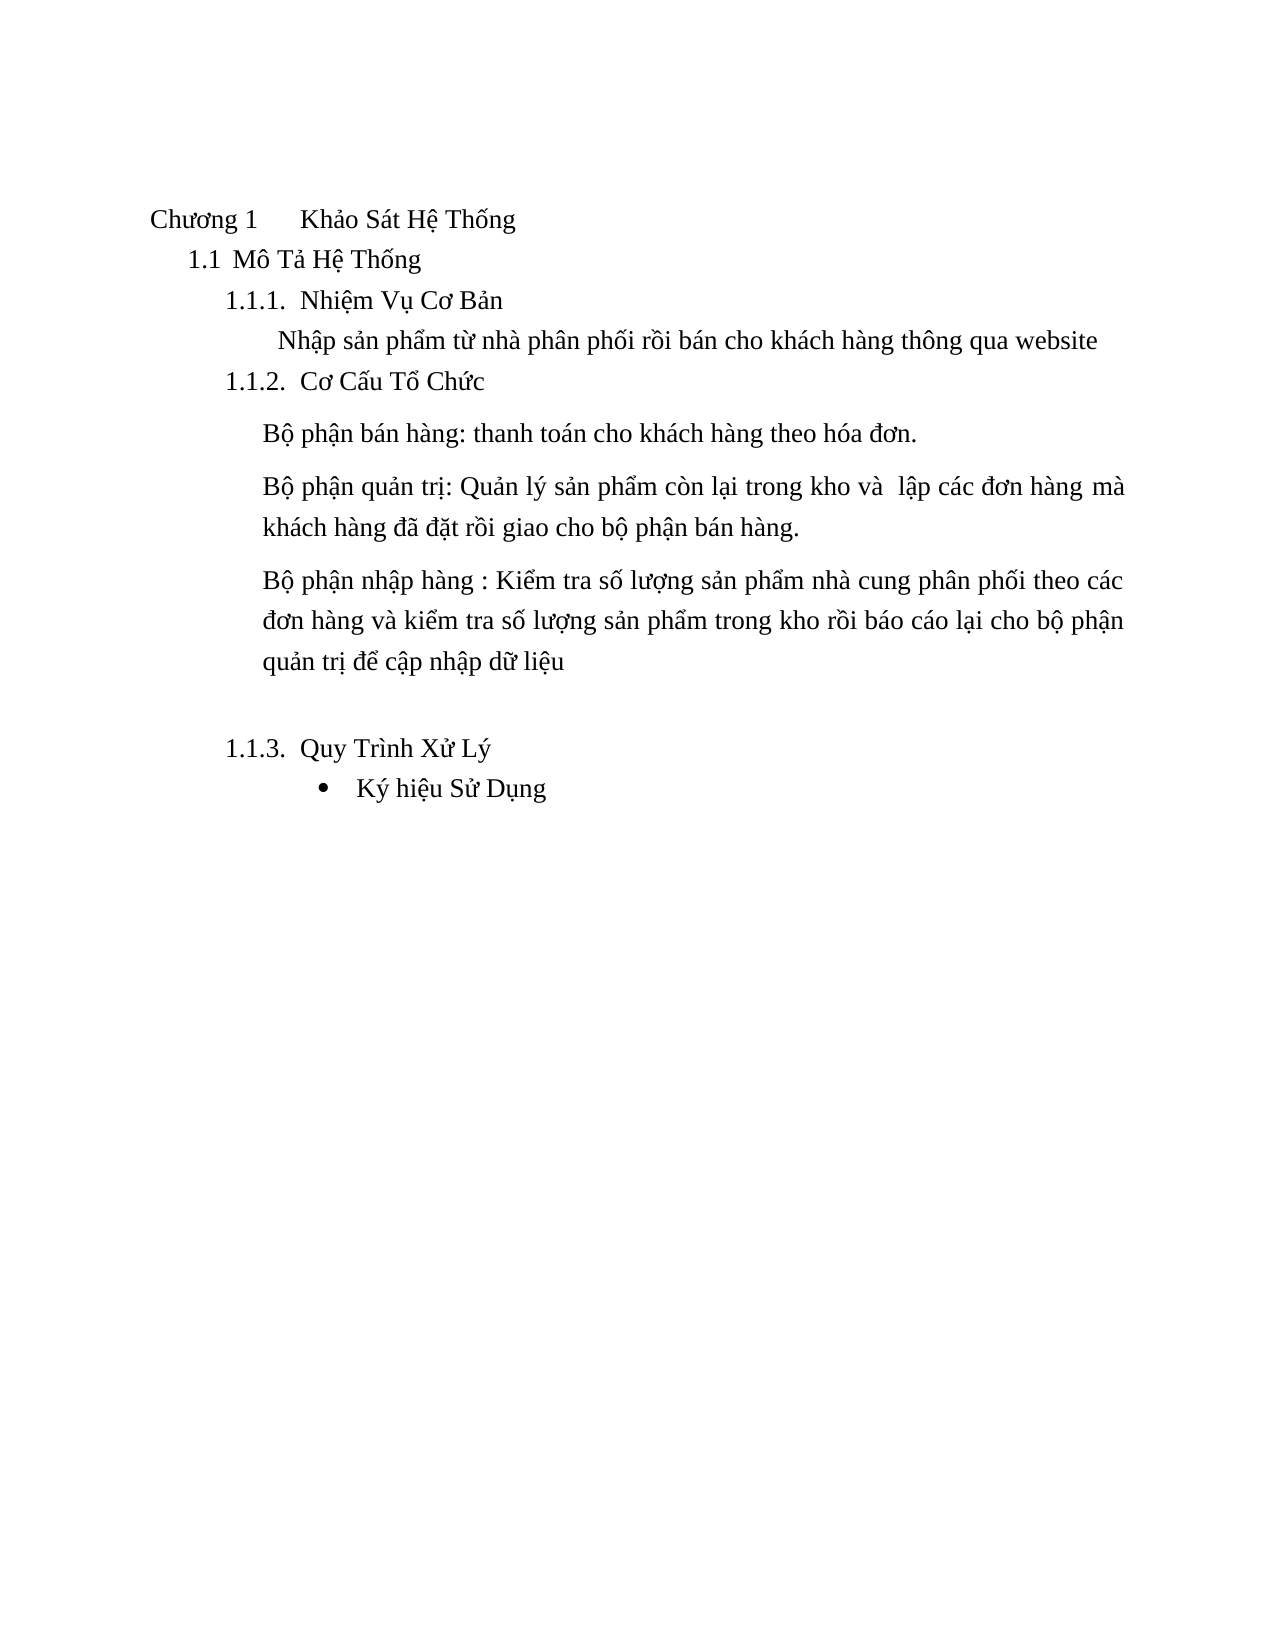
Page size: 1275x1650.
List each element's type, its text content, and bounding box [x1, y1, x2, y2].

list Cơ Cấu Tổ Chức [225, 364, 1125, 396]
text Bộ phận quản trị: Quản lý sản phẩm còn lại trong kho và lập các đơn hàng mà khách hàng đã đặt rồi giao cho bộ phận bán hàng. [262, 470, 1125, 542]
list Ký hiệu Sử Dụng [319, 773, 1125, 804]
list Mô Tả Hệ Thống [187, 243, 1125, 274]
list Quy Trình Xử Lý [225, 732, 1125, 763]
text Bộ phận nhập hàng : Kiểm tra số lượng sản phẩm nhà cung phân phối theo các đơn hàng và kiểm tra số lượng sản phẩm trong kho rồi báo cáo lại cho bộ phận quản trị để cập nhập dữ liệu [262, 564, 1125, 676]
list Khảo Sát Hệ Thống [150, 203, 1125, 234]
list Nhiệm Vụ Cơ Bản [225, 284, 1125, 315]
list Nhập sản phẩm từ nhà phân phối rồi bán cho khách hàng thông qua website [277, 324, 1125, 355]
text Bộ phận bán hàng: thanh toán cho khách hàng theo hóa đơn. [262, 417, 1125, 449]
